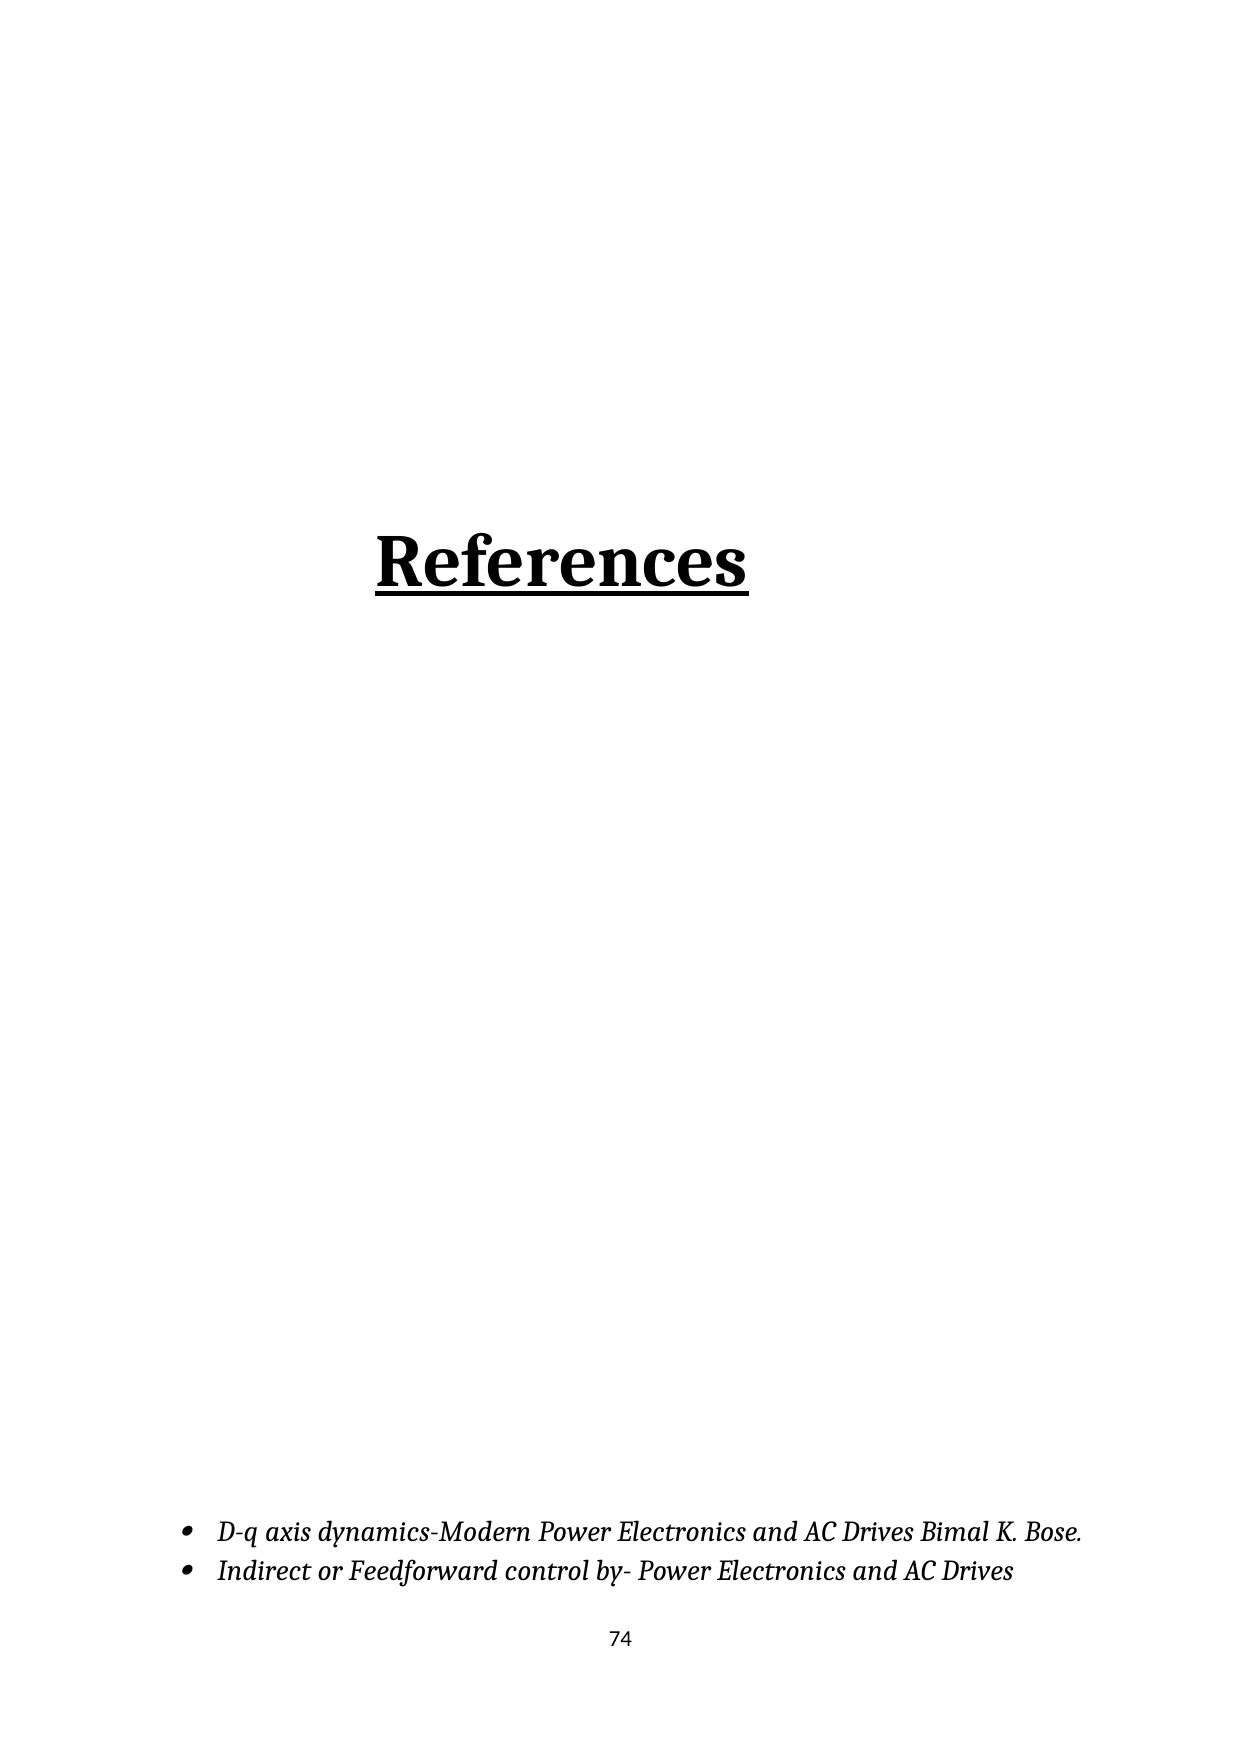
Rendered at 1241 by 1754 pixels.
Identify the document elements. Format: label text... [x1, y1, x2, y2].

list D-q axis dynamics-Modern Power Electronics and AC Drives Bimal K. Bose. [179, 1516, 1090, 1549]
list Indirect or Feedforward control by- Power Electronics and AC Drives [179, 1554, 1090, 1588]
text References [375, 519, 1090, 605]
